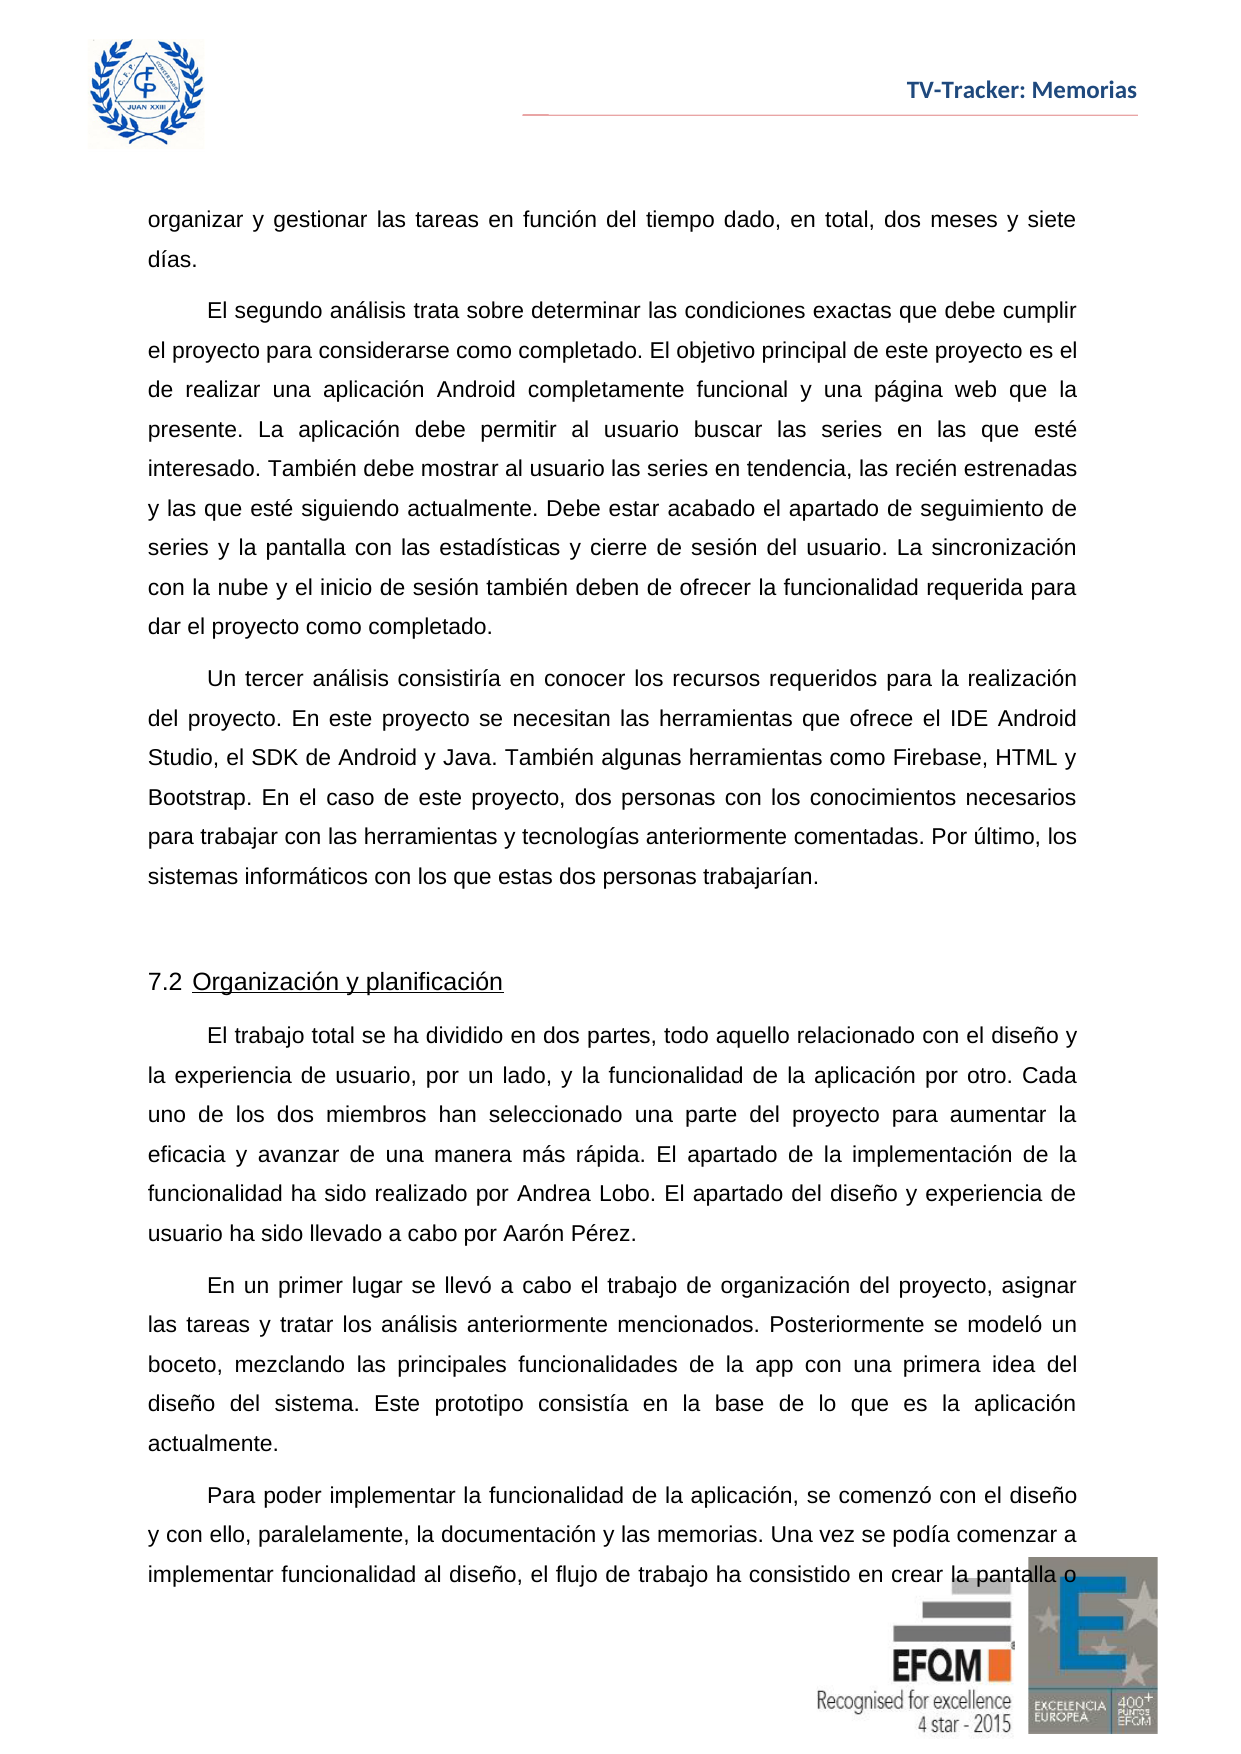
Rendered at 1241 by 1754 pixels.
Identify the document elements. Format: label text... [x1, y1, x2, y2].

subtitle Organización y planificación [148, 967, 1078, 995]
picture [87, 39, 206, 152]
text En un primer lugar se llevó a cabo el trabajo de organización del proyecto, asignar las tareas y tratar los análisis anteriormente mencionados. Posteriormente se modeló un boceto, mezclando las principales funcionalidades de la app con una primera idea del diseño del sistema. Este prototipo consistía en la base de lo que es la aplicación actualmente. [148, 1272, 1078, 1456]
text Un tercer análisis consistiría en conocer los recursos requeridos para la realización del proyecto. En este proyecto se necesitan las herramientas que ofrece el IDE Android Studio, el SDK de Android y Java. También algunas herramientas como Firebase, HTML y Bootstrap. En el caso de este proyecto, dos personas con los conocimientos necesarios para trabajar con las herramientas y tecnologías anteriormente comentadas. Por último, los sistemas informáticos con los que estas dos personas trabajarían. [148, 665, 1078, 889]
text El trabajo total se ha dividido en dos partes, todo aquello relacionado con el diseño y la experiencia de usuario, por un lado, y la funcionalidad de la aplicación por otro. Cada uno de los dos miembros han seleccionado una parte del proyecto para aumentar la eficacia y avanzar de una manera más rápida. El apartado de la implementación de la funcionalidad ha sido realizado por Andrea Lobo. El apartado del diseño y experiencia de usuario ha sido llevado a cabo por Aarón Pérez. [148, 1022, 1078, 1246]
picture [1028, 1557, 1158, 1734]
text El segundo análisis trata sobre determinar las condiciones exactas que debe cumplir el proyecto para considerarse como completado. El objetivo principal de este proyecto es el de realizar una aplicación Android completamente funcional y una página web que la presente. La aplicación debe permitir al usuario buscar las series en las que esté interesado. También debe mostrar al usuario las series en tendencia, las recién estrenadas y las que esté siguiendo actualmente. Debe estar acabado el apartado de seguimiento de series y la pantalla con las estadísticas y cierre de sesión del usuario. La sincronización con la nube y el inicio de sesión también deben de ofrecer la funcionalidad requerida para dar el proyecto como completado. [148, 297, 1078, 640]
